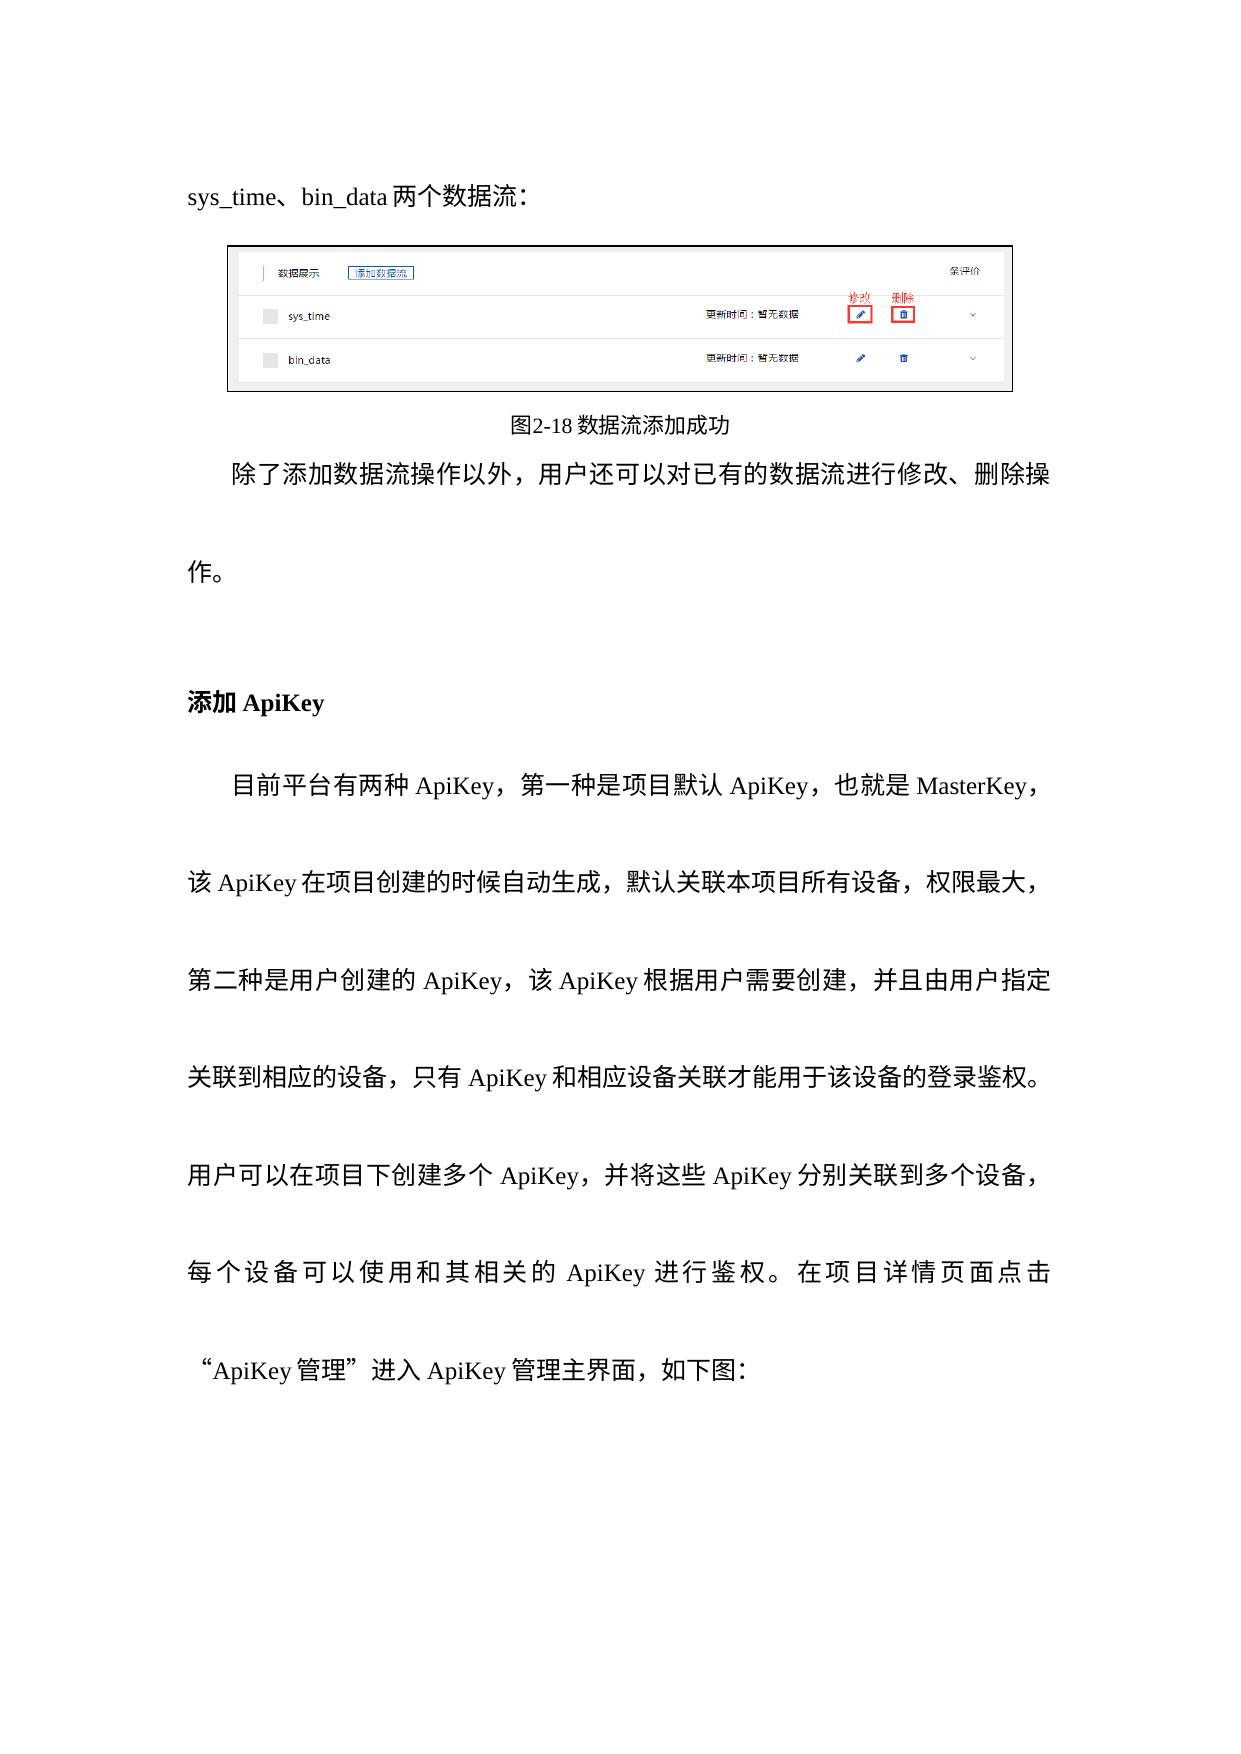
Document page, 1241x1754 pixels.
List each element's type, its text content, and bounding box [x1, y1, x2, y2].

text 图2-18数据流添加成功 [187, 408, 1053, 440]
text 目前平台有两种ApiKey，第一种是项目默认ApiKey，也就是MasterKey，该ApiKey在项目创建的时候自动生成，默认关联本项目所有设备，权限最大，第二种是用户创建的ApiKey，该ApiKey根据用户需要创建，并且由用户指定关联到相应的设备，只有ApiKey和相应设备关联才能用于该设备的登录鉴权。用户可以在项目下创建多个ApiKey，并将这些ApiKey分别关联到多个设备，每个设备可以使用和其相关的ApiKey进行鉴权。在项目详情页面点击“ApiKey管理”进入ApiKey管理主界面，如下图： [187, 751, 1053, 1401]
text 添加ApiKey [187, 668, 1053, 733]
picture [228, 247, 1012, 391]
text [187, 162, 1053, 227]
text 除了添加数据流操作以外，用户还可以对已有的数据流进行修改、删除操作。 [187, 440, 1053, 603]
